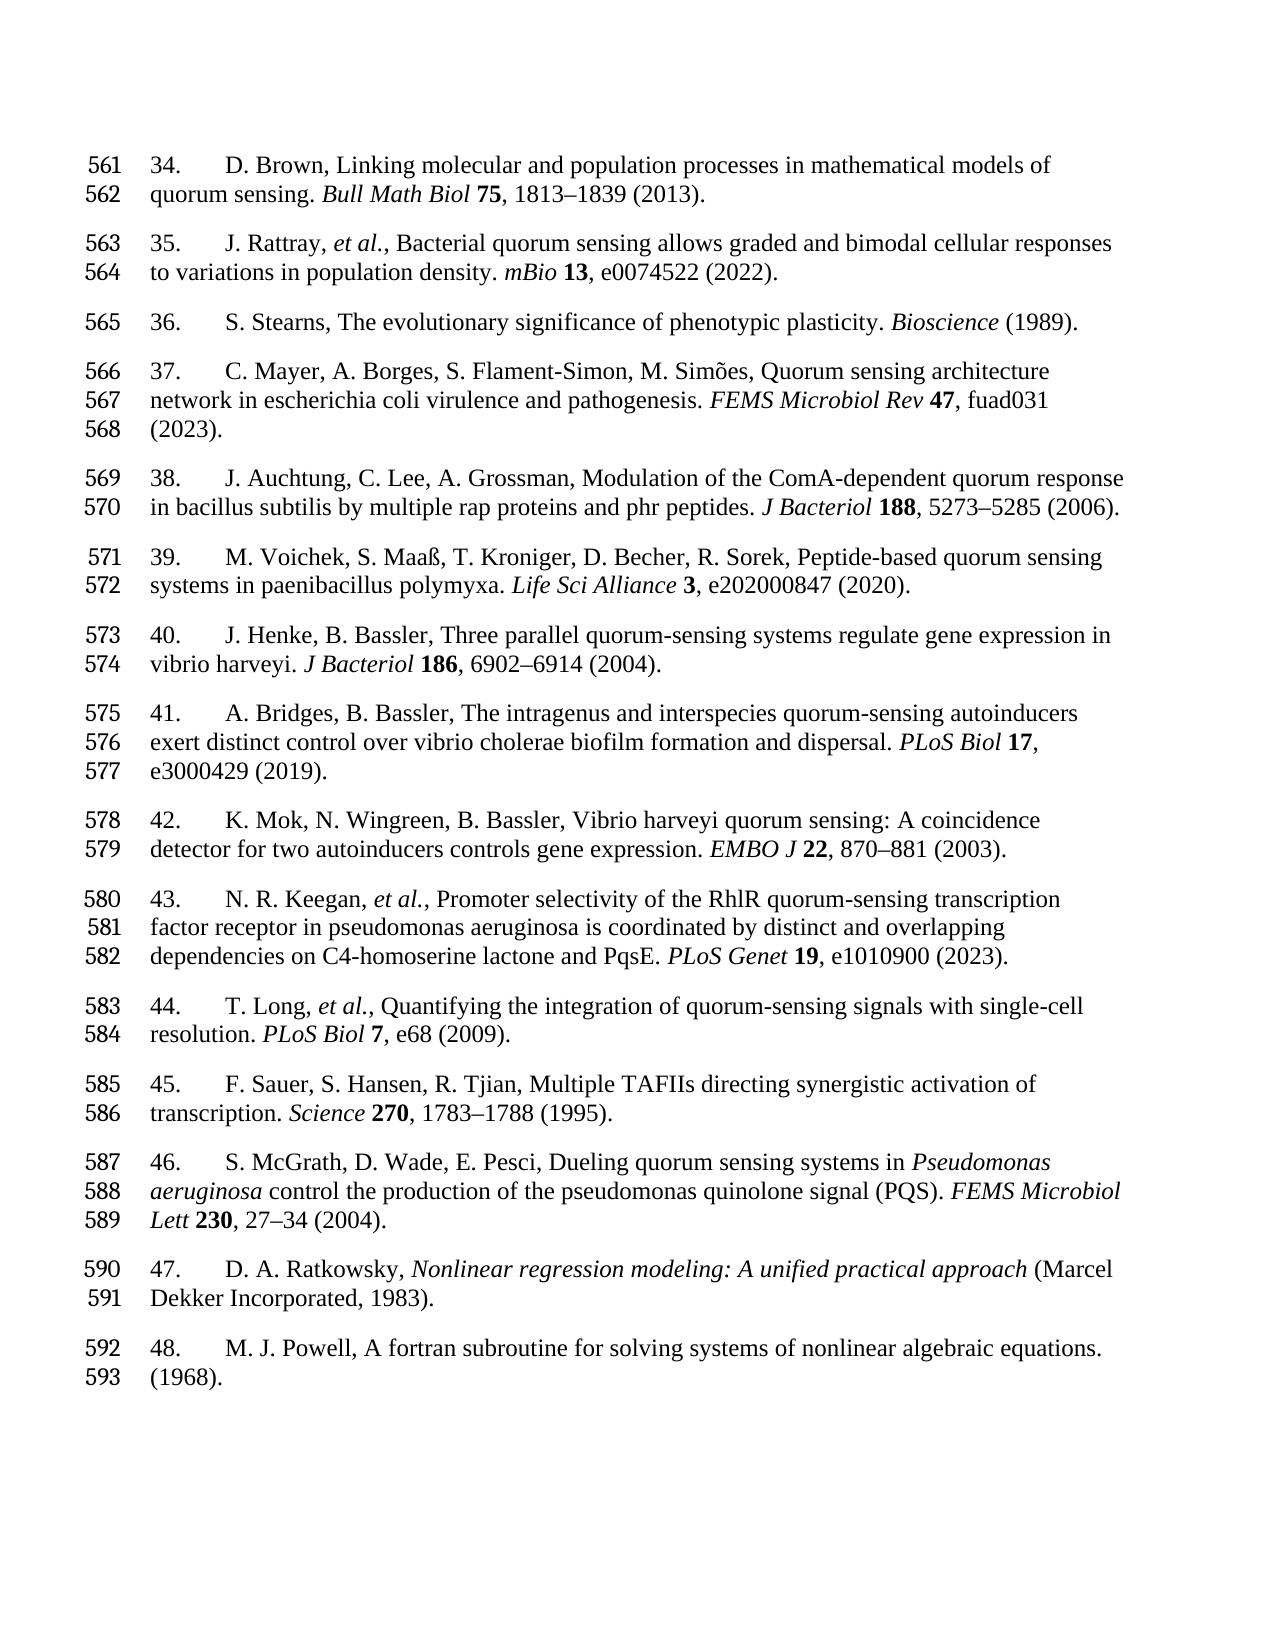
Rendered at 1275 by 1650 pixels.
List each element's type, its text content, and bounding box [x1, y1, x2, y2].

text 39. M. Voichek, S. Maaß, T. Kroniger, D. Becher, R. Sorek, Peptide-based quorum sensing systems in paenibacillus polymyxa. Life Sci Alliance 3, e202000847 (2020). [150, 542, 1125, 599]
text 43. N. R. Keegan, et al., Promoter selectivity of the RhlR quorum-sensing transcription factor receptor in pseudomonas aeruginosa is coordinated by distinct and overlapping dependencies on C4-homoserine lactone and PqsE. PLoS Genet 19, e1010900 (2023). [150, 884, 1125, 970]
text 48. M. J. Powell, A fortran subroutine for solving systems of nonlinear algebraic equations. (1968). [150, 1333, 1125, 1390]
text 36. S. Stearns, The evolutionary significance of phenotypic plasticity. Bioscience (1989). [150, 307, 1125, 335]
text 40. J. Henke, B. Bassler, Three parallel quorum-sensing systems regulate gene expression in vibrio harveyi. J Bacteriol 186, 6902–6914 (2004). [150, 620, 1125, 677]
text 35. J. Rattray, et al., Bacterial quorum sensing allows graded and bimodal cellular responses to variations in population density. mBio 13, e0074522 (2022). [150, 228, 1125, 286]
text 38. J. Auchtung, C. Lee, A. Grossman, Modulation of the ComA-dependent quorum response in bacillus subtilis by multiple rap proteins and phr peptides. J Bacteriol 188, 5273–5285 (2006). [150, 463, 1125, 521]
text 37. C. Mayer, A. Borges, S. Flament-Simon, M. Simões, Quorum sensing architecture network in escherichia coli virulence and pathogenesis. FEMS Microbiol Rev 47, fuad031 (2023). [150, 356, 1125, 442]
text 34. D. Brown, Linking molecular and population processes in mathematical models of quorum sensing. Bull Math Biol 75, 1813–1839 (2013). [150, 150, 1125, 207]
text 42. K. Mok, N. Wingreen, B. Bassler, Vibrio harveyi quorum sensing: A coincidence detector for two autoinducers controls gene expression. EMBO J 22, 870–881 (2003). [150, 805, 1125, 863]
text 46. S. McGrath, D. Wade, E. Pesci, Dueling quorum sensing systems in Pseudomonas aeruginosa control the production of the pseudomonas quinolone signal (PQS). FEMS Microbiol Lett 230, 27–34 (2004). [150, 1147, 1125, 1234]
text 44. T. Long, et al., Quantifying the integration of quorum-sensing signals with single-cell resolution. PLoS Biol 7, e68 (2009). [150, 991, 1125, 1048]
text 47. D. A. Ratkowsky, Nonlinear regression modeling: A unified practical approach (Marcel Dekker Incorporated, 1983). [150, 1254, 1125, 1312]
text 45. F. Sauer, S. Hansen, R. Tjian, Multiple TAFIIs directing synergistic activation of transcription. Science 270, 1783–1788 (1995). [150, 1069, 1125, 1127]
text 41. A. Bridges, B. Bassler, The intragenus and interspecies quorum-sensing autoinducers exert distinct control over vibrio cholerae biofilm formation and dispersal. PLoS Biol 17, e3000429 (2019). [150, 698, 1125, 784]
